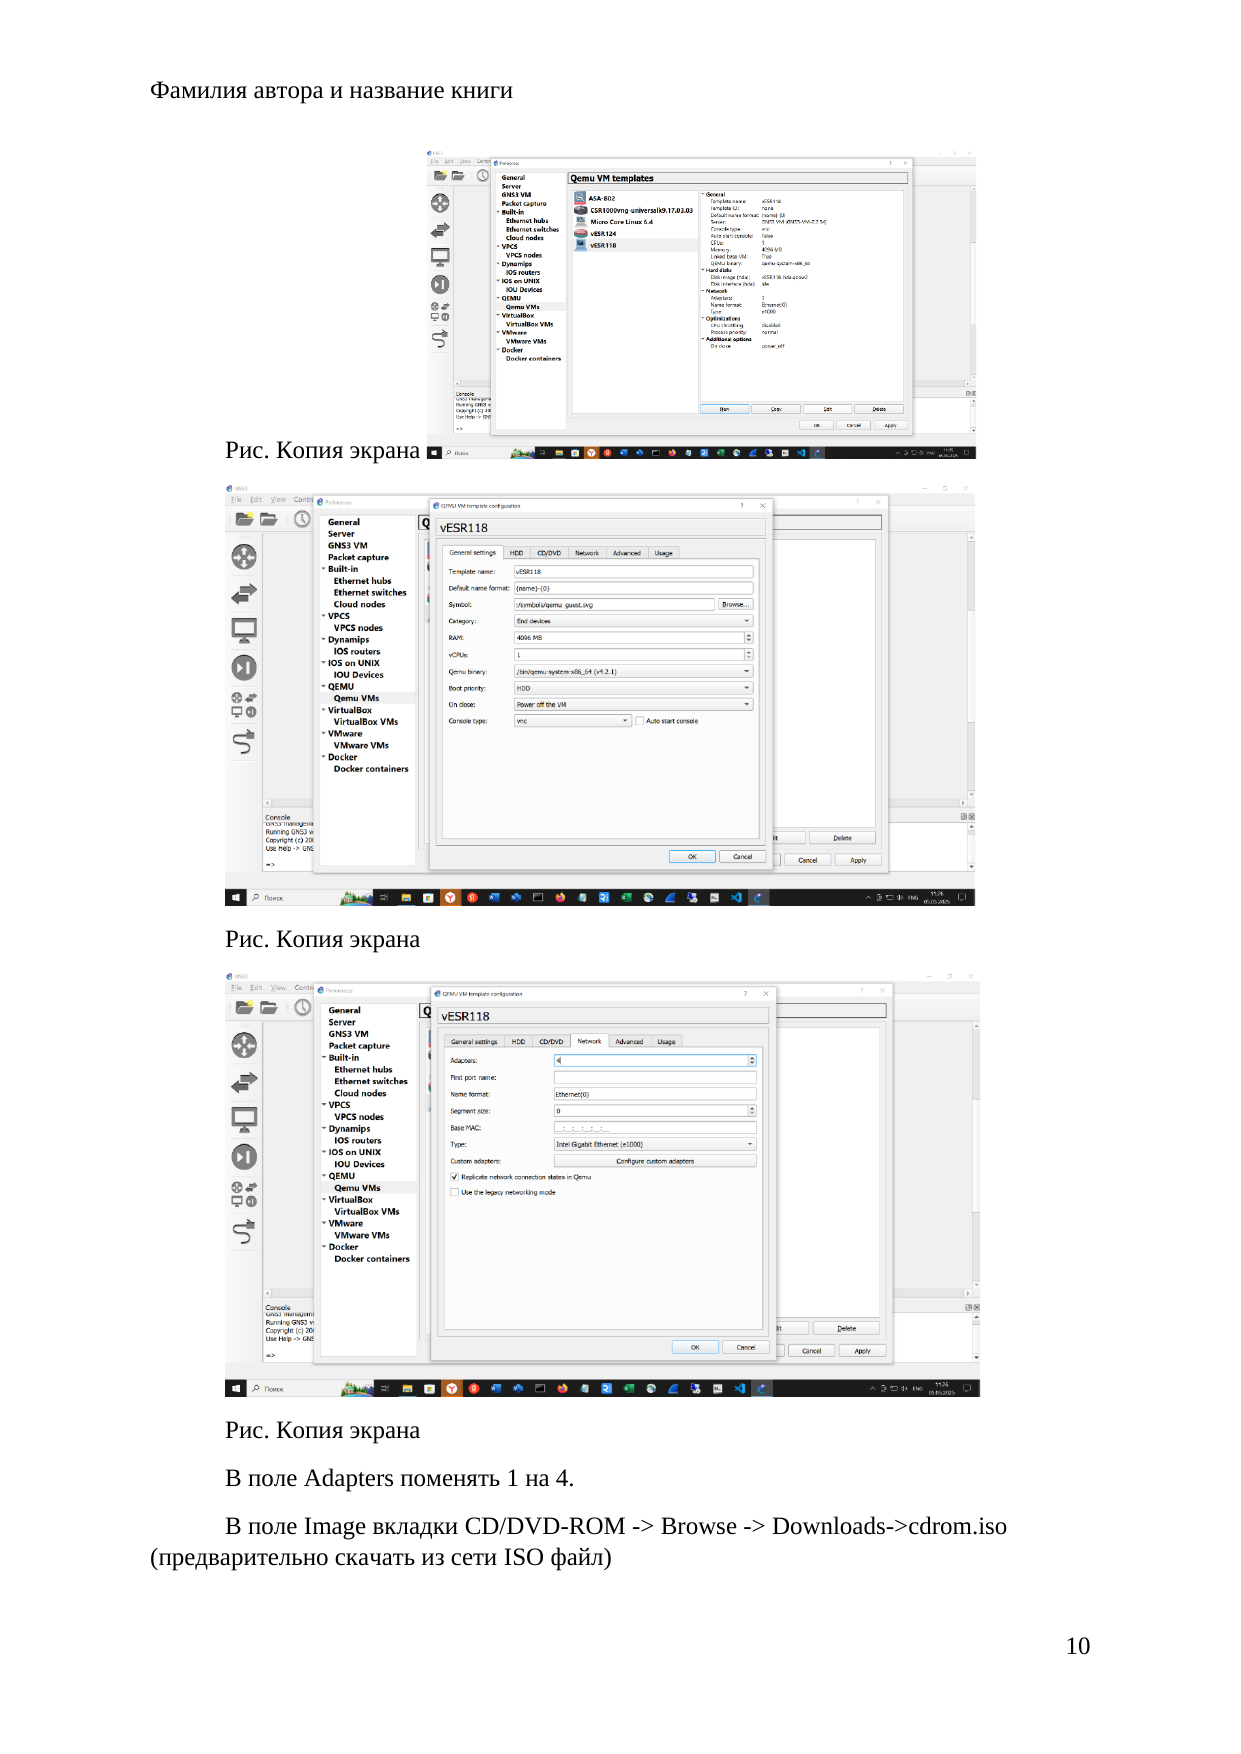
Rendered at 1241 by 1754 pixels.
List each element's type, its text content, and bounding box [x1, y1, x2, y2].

picture [225, 483, 976, 906]
text В поле Adapters поменять 1 на 4. [150, 1463, 1090, 1492]
text Рис. Копия экрана [150, 924, 1090, 953]
picture [426, 150, 977, 459]
picture [225, 971, 981, 1397]
text Рис. Копия экрана [150, 1416, 1090, 1444]
text В поле Image вкладки CD/DVD-ROM -> Browse -> Downloads->cdrom.iso (предварительно скачать из сети ISO файл) [150, 1511, 1090, 1571]
